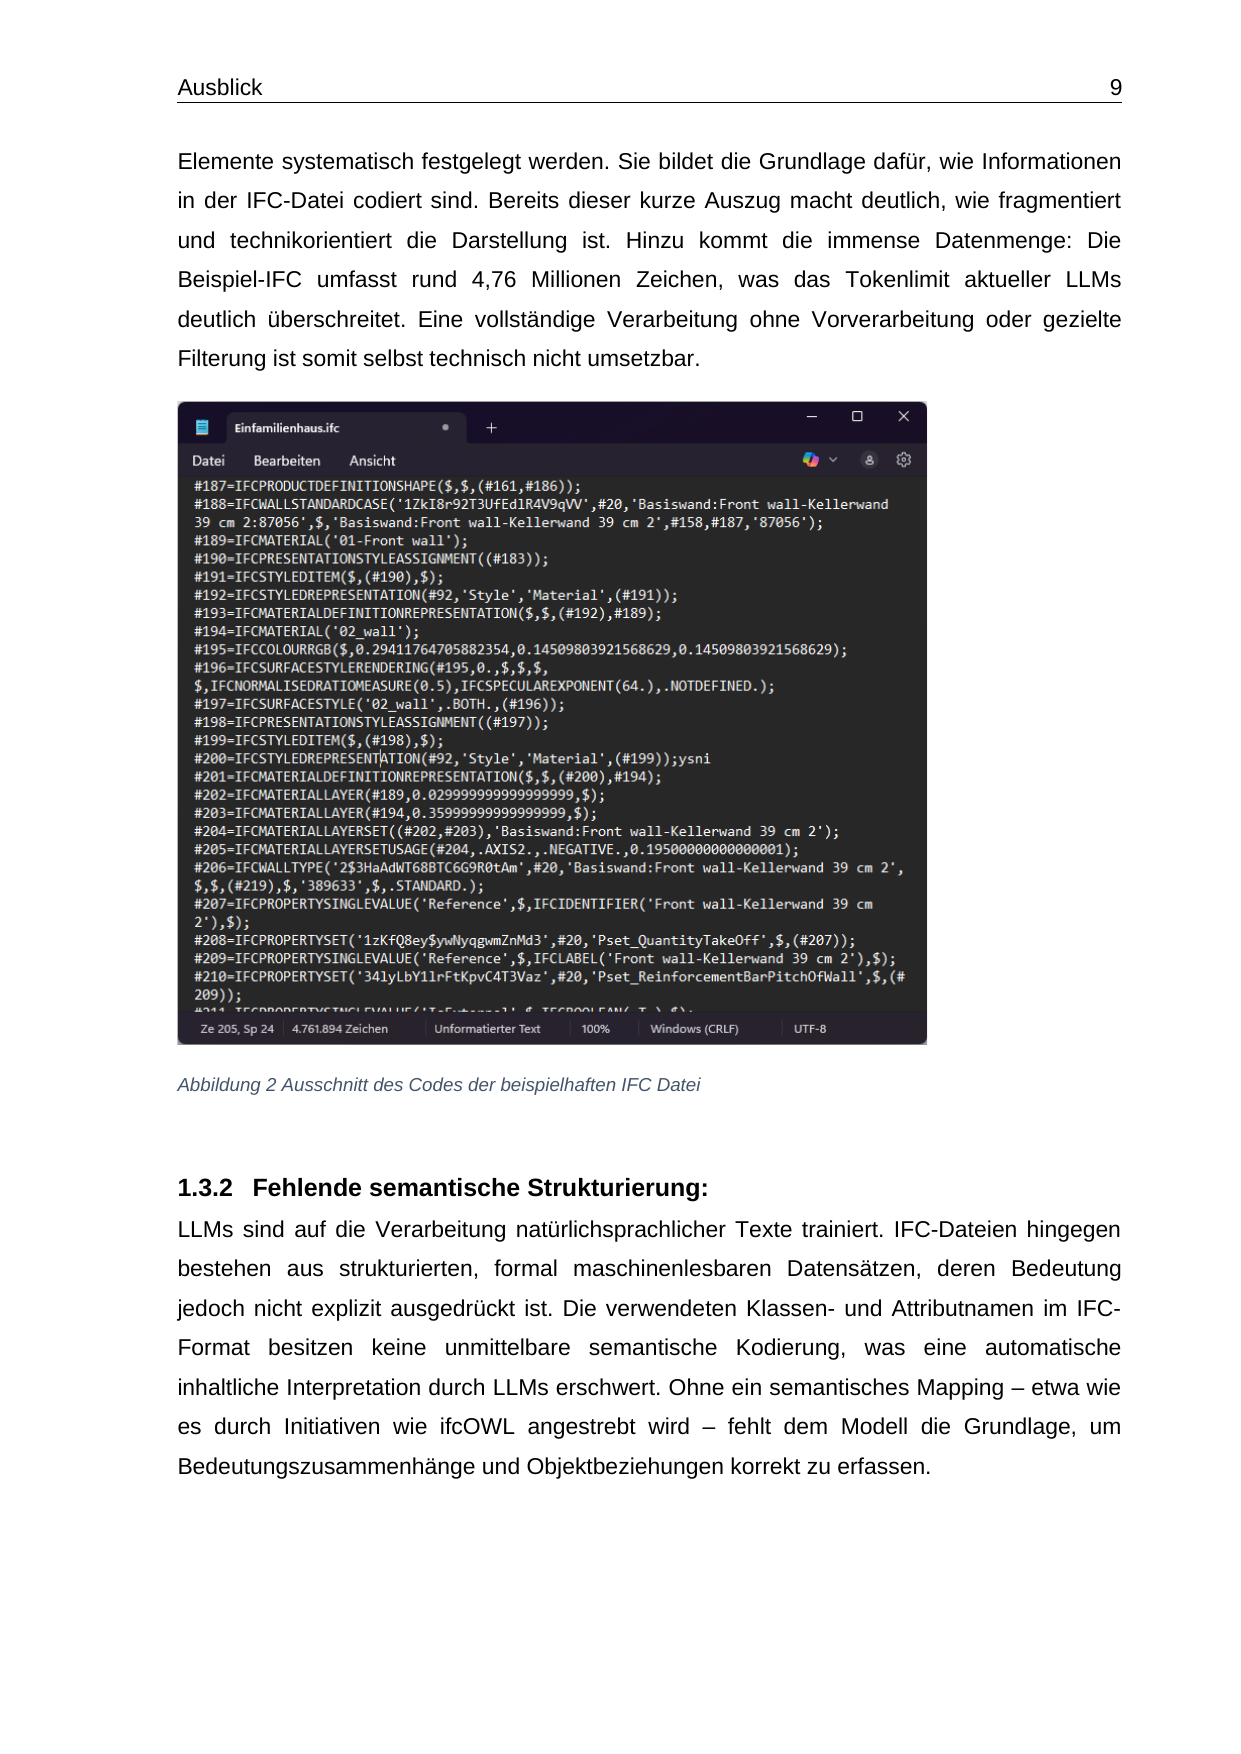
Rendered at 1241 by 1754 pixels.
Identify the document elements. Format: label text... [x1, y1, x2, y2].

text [177, 148, 1122, 371]
text LLMs sind auf die Verarbeitung natürlichsprachlicher Texte trainiert. IFC-Dateien hingegen bestehen aus strukturierten, formal maschinenlesbaren Datensätzen, deren Bedeutung jedoch nicht explizit ausgedrückt ist. Die verwendeten Klassen- und Attributnamen im IFC-Format besitzen keine unmittelbare semantische Kodierung, was eine automatische inhaltliche Interpretation durch LLMs erschwert. Ohne ein semantisches Mapping – etwa wie es durch Initiativen wie ifcOWL angestrebt wird – fehlt dem Modell die Grundlage, um Bedeutungszusammenhänge und Objektbeziehungen korrekt zu erfassen. [177, 1216, 1122, 1479]
picture [177, 401, 928, 1045]
text Abbildung 2 Ausschnitt des Codes der beispielhaften IFC Datei [177, 1074, 1122, 1096]
subtitle Fehlende semantische Strukturierung: [177, 1173, 1122, 1201]
